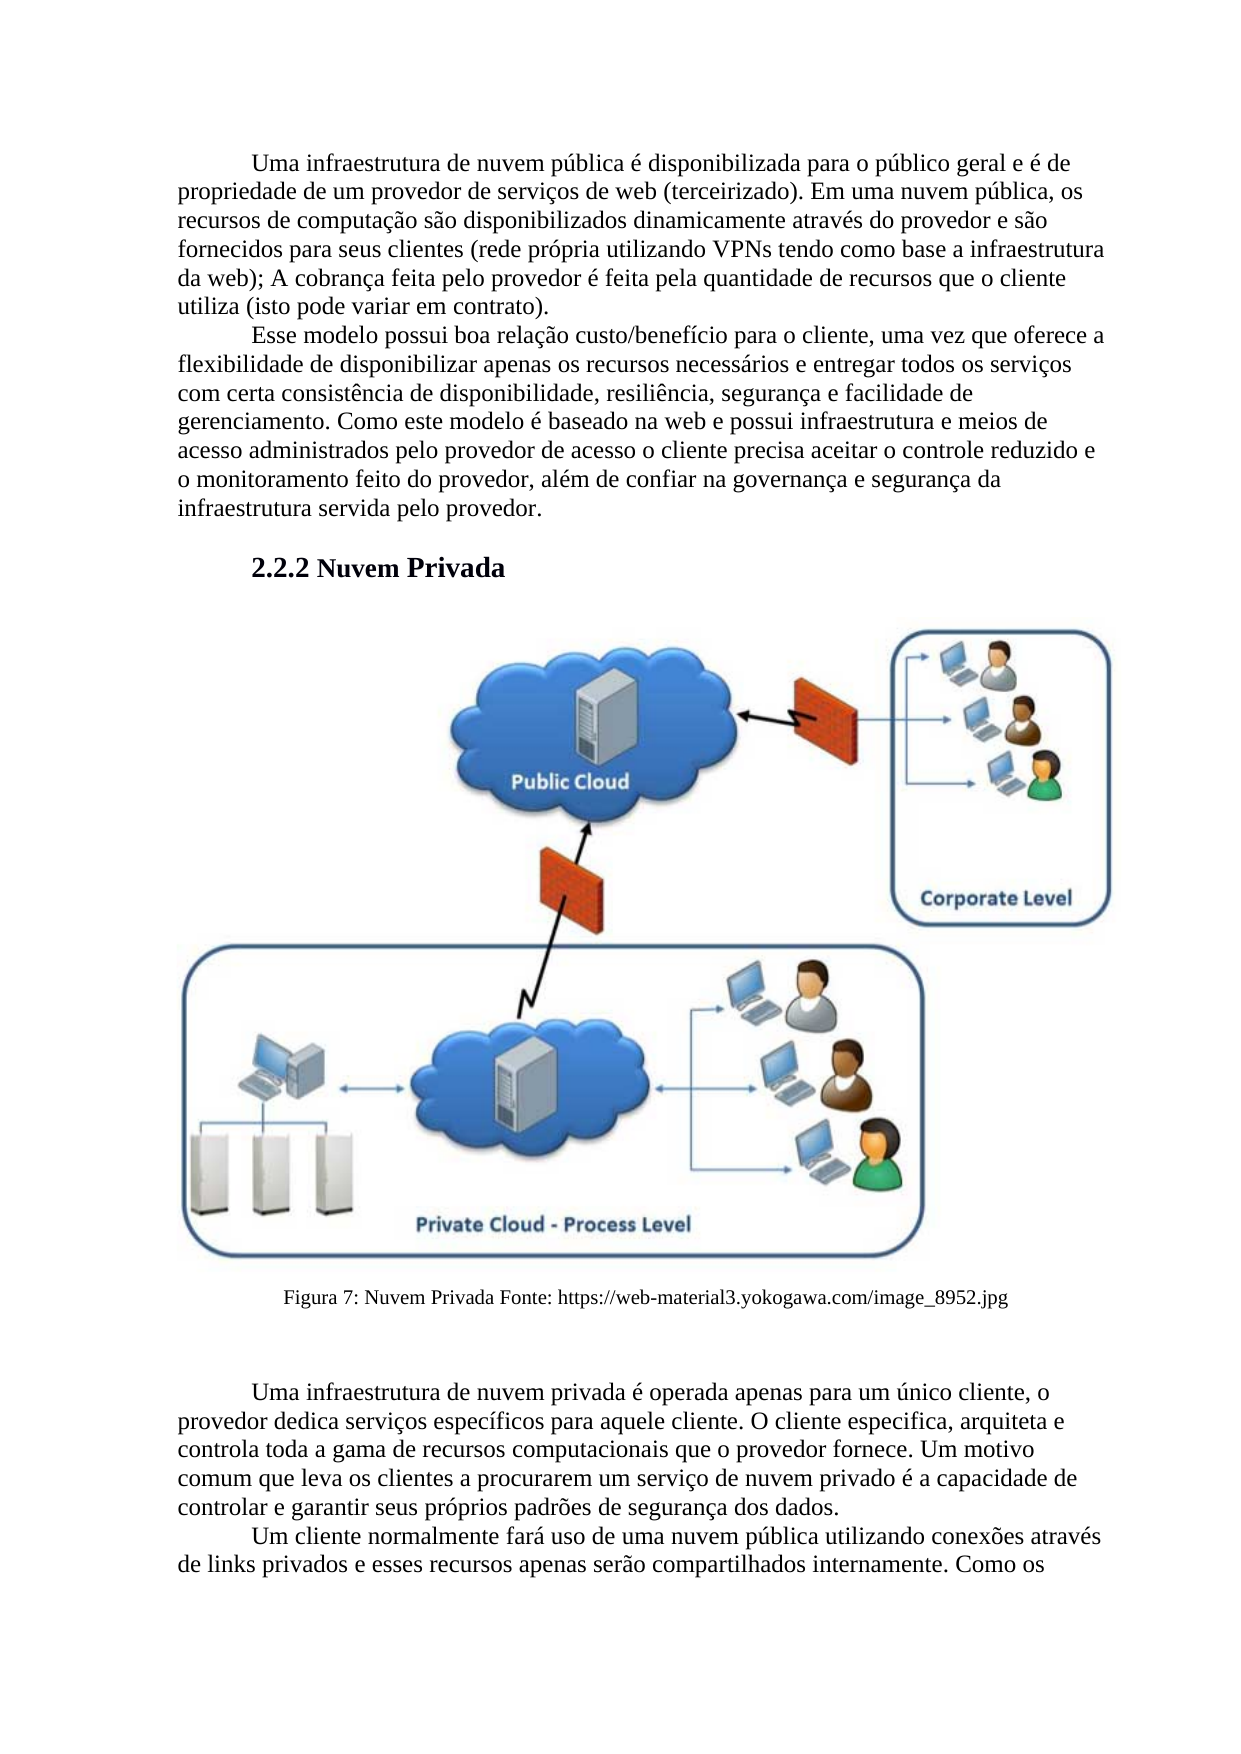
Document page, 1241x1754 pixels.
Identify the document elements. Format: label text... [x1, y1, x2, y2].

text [177, 1521, 1107, 1578]
text Uma infraestrutura de nuvem pública é disponibilizada para o público geral e é de propriedade de um provedor de serviços de web (terceirizado). Em uma nuvem pública, os recursos de computação são disponibilizados dinamicamente através do provedor e são fornecidos para seus clientes (rede própria utilizando VPNs tendo como base a infraestrutura da web); A cobrança feita pelo provedor é feita pela quantidade de recursos que o cliente utiliza (isto pode variar em contrato). [177, 148, 1107, 320]
picture [176, 617, 1122, 1276]
text Esse modelo possui boa relação custo/benefício para o cliente, uma vez que oferece a flexibilidade de disponibilizar apenas os recursos necessários e entregar todos os serviços com certa consistência de disponibilidade, resiliência, segurança e facilidade de gerenciamento. Como este modelo é baseado na web e possui infraestrutura e meios de acesso administrados pelo provedor de acesso o cliente precisa aceitar o controle reduzido e o monitoramento feito do provedor, além de confiar na governança e segurança da infraestrutura servida pelo provedor. [177, 320, 1107, 521]
text 2.2.2 Nuvem Privada [177, 550, 1107, 584]
text Uma infraestrutura de nuvem privada é operada apenas para um único cliente, o provedor dedica serviços específicos para aquele cliente. O cliente especifica, arquiteta e controla toda a gama de recursos computacionais que o provedor fornece. Um motivo comum que leva os clientes a procurarem um serviço de nuvem privado é a capacidade de controlar e garantir seus próprios padrões de segurança dos dados. [177, 1377, 1107, 1521]
